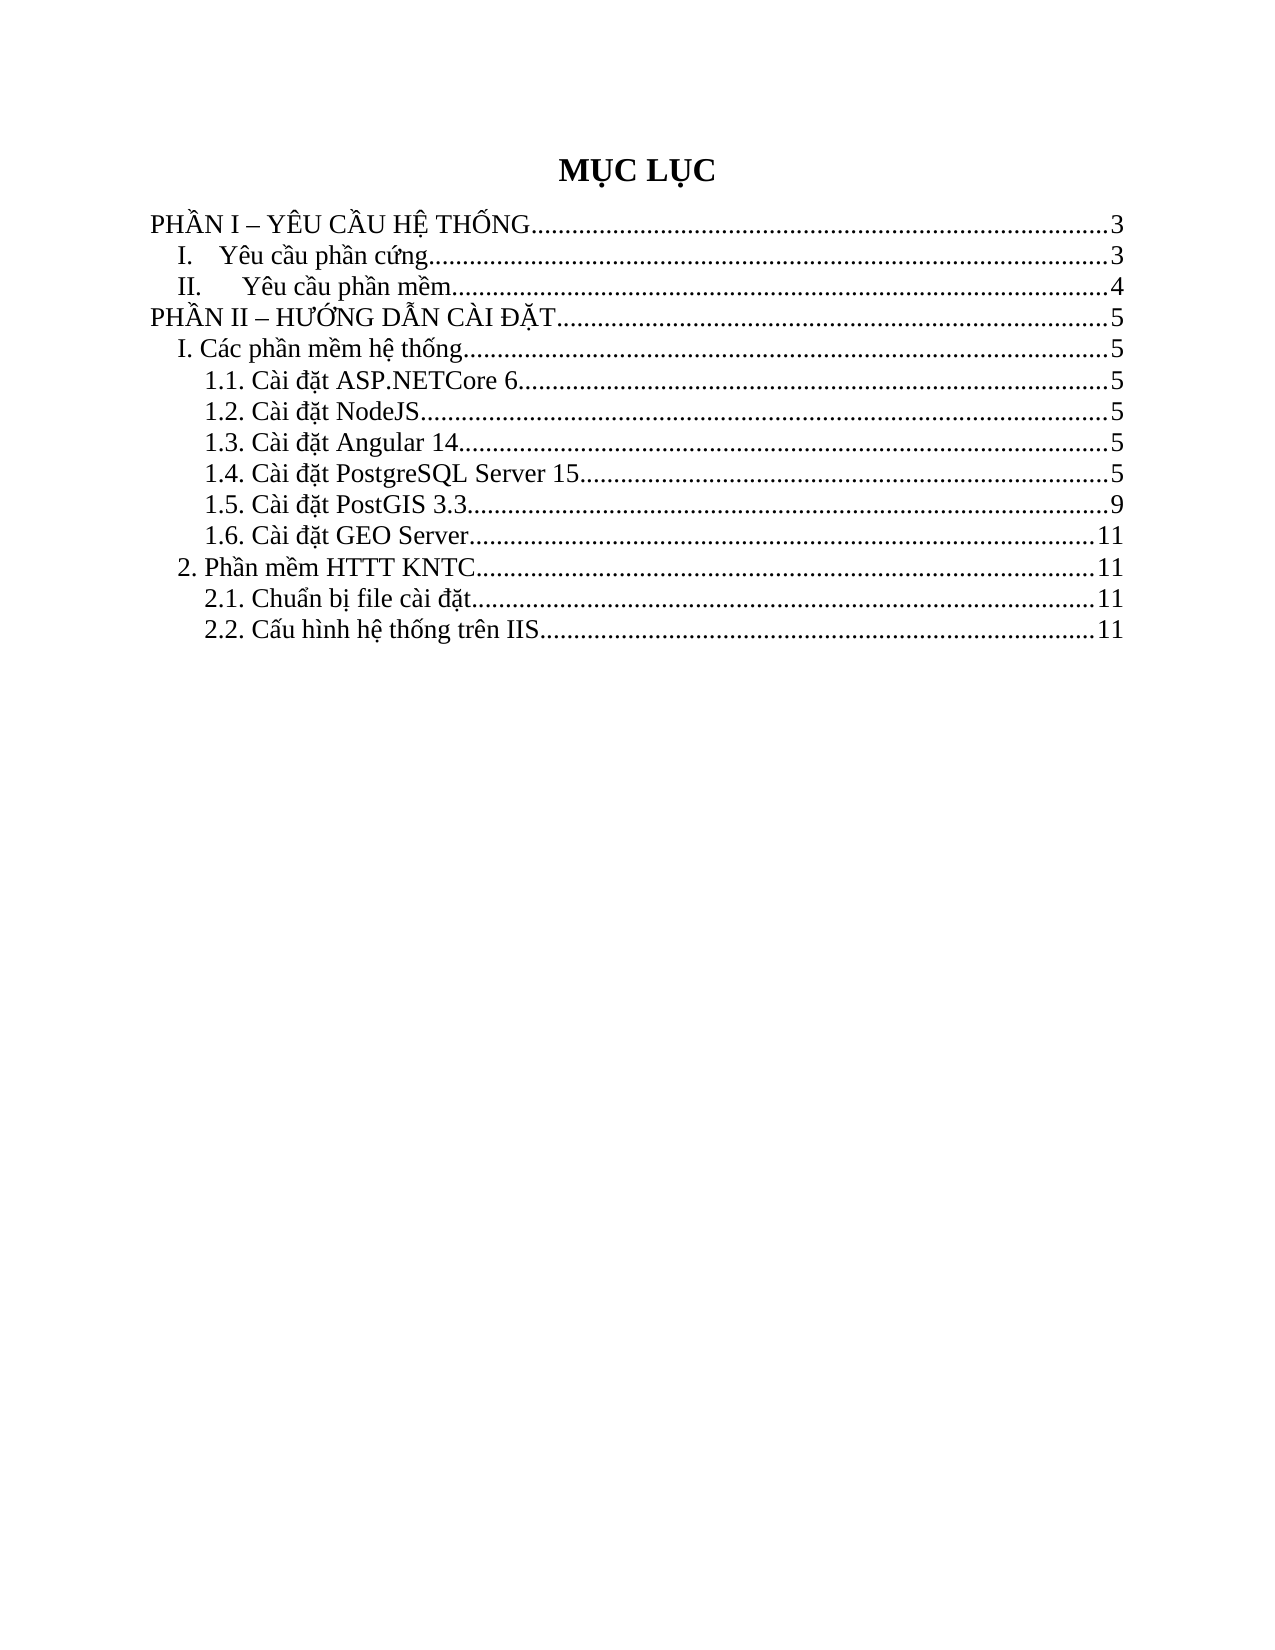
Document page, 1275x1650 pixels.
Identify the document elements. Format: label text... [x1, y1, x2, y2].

text II. Yêu cầu phần mềm 4 [177, 270, 1125, 301]
text 2. Phần mềm HTTT KNTC 11 [177, 551, 1125, 582]
text PHẦN II – HƯỚNG DẪN CÀI ĐẶT 5 [150, 301, 1125, 333]
text PHẦN I – YÊU CẦU HỆ THỐNG 3 [150, 208, 1125, 239]
text 2.2. Cấu hình hệ thống trên IIS 11 [204, 613, 1125, 644]
text 1.1. Cài đặt ASP.NETCore 6 5 [204, 364, 1125, 395]
text 1.6. Cài đặt GEO Server 11 [204, 519, 1125, 551]
text 1.2. Cài đặt NodeJS 5 [204, 395, 1125, 426]
text MỤC LỤC [150, 150, 1125, 188]
text 1.5. Cài đặt PostGIS 3.3 9 [204, 488, 1125, 519]
text 2.1. Chuẩn bị file cài đặt 11 [204, 582, 1125, 613]
text 1.4. Cài đặt PostgreSQL Server 15 5 [204, 457, 1125, 488]
text I. Các phần mềm hệ thống 5 [177, 333, 1125, 364]
text 1.3. Cài đặt Angular 14 5 [204, 426, 1125, 457]
text I. Yêu cầu phần cứng 3 [177, 239, 1125, 270]
